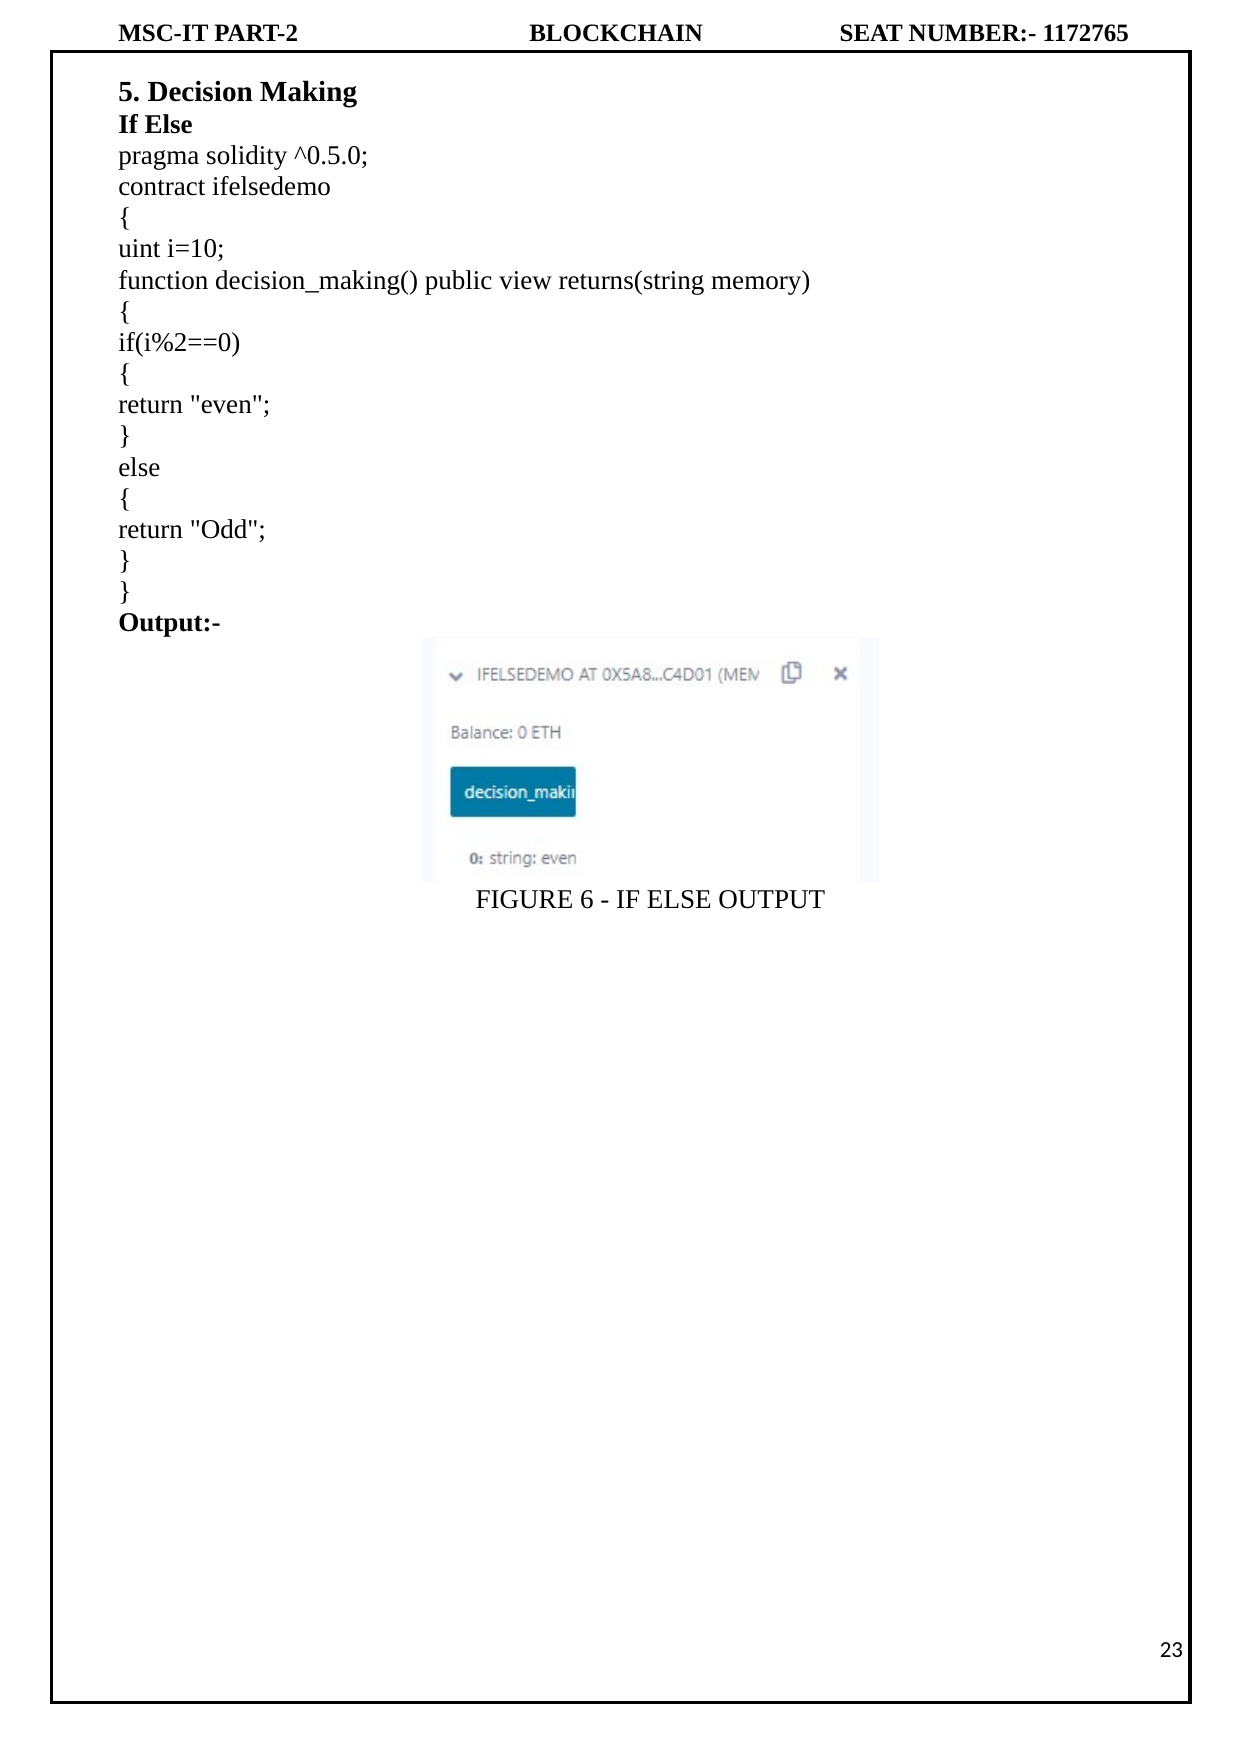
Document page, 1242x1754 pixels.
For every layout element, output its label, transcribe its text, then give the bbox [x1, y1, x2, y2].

text { [118, 201, 1183, 233]
text else [118, 451, 1183, 482]
text return "even"; [118, 388, 1183, 419]
text if(i%2==0) [118, 326, 1183, 357]
text { [118, 357, 1183, 388]
text function decision_making() public view returns(string memory) [118, 264, 1183, 295]
text If Else [118, 108, 1183, 139]
text { [118, 295, 1183, 326]
text pragma solidity ^0.5.0; [118, 139, 1183, 170]
text } [118, 575, 1183, 606]
text { [118, 482, 1183, 513]
text uint i=10; [118, 233, 1183, 264]
picture [421, 637, 880, 883]
text Output:- [118, 606, 1183, 637]
text return "Odd"; [118, 513, 1183, 544]
text FIGURE 6 - IF ELSE OUTPUT [118, 883, 1183, 914]
text 5. Decision Making [118, 74, 1183, 108]
text } [118, 419, 1183, 451]
text contract ifelsedemo [118, 170, 1183, 201]
text } [118, 544, 1183, 575]
